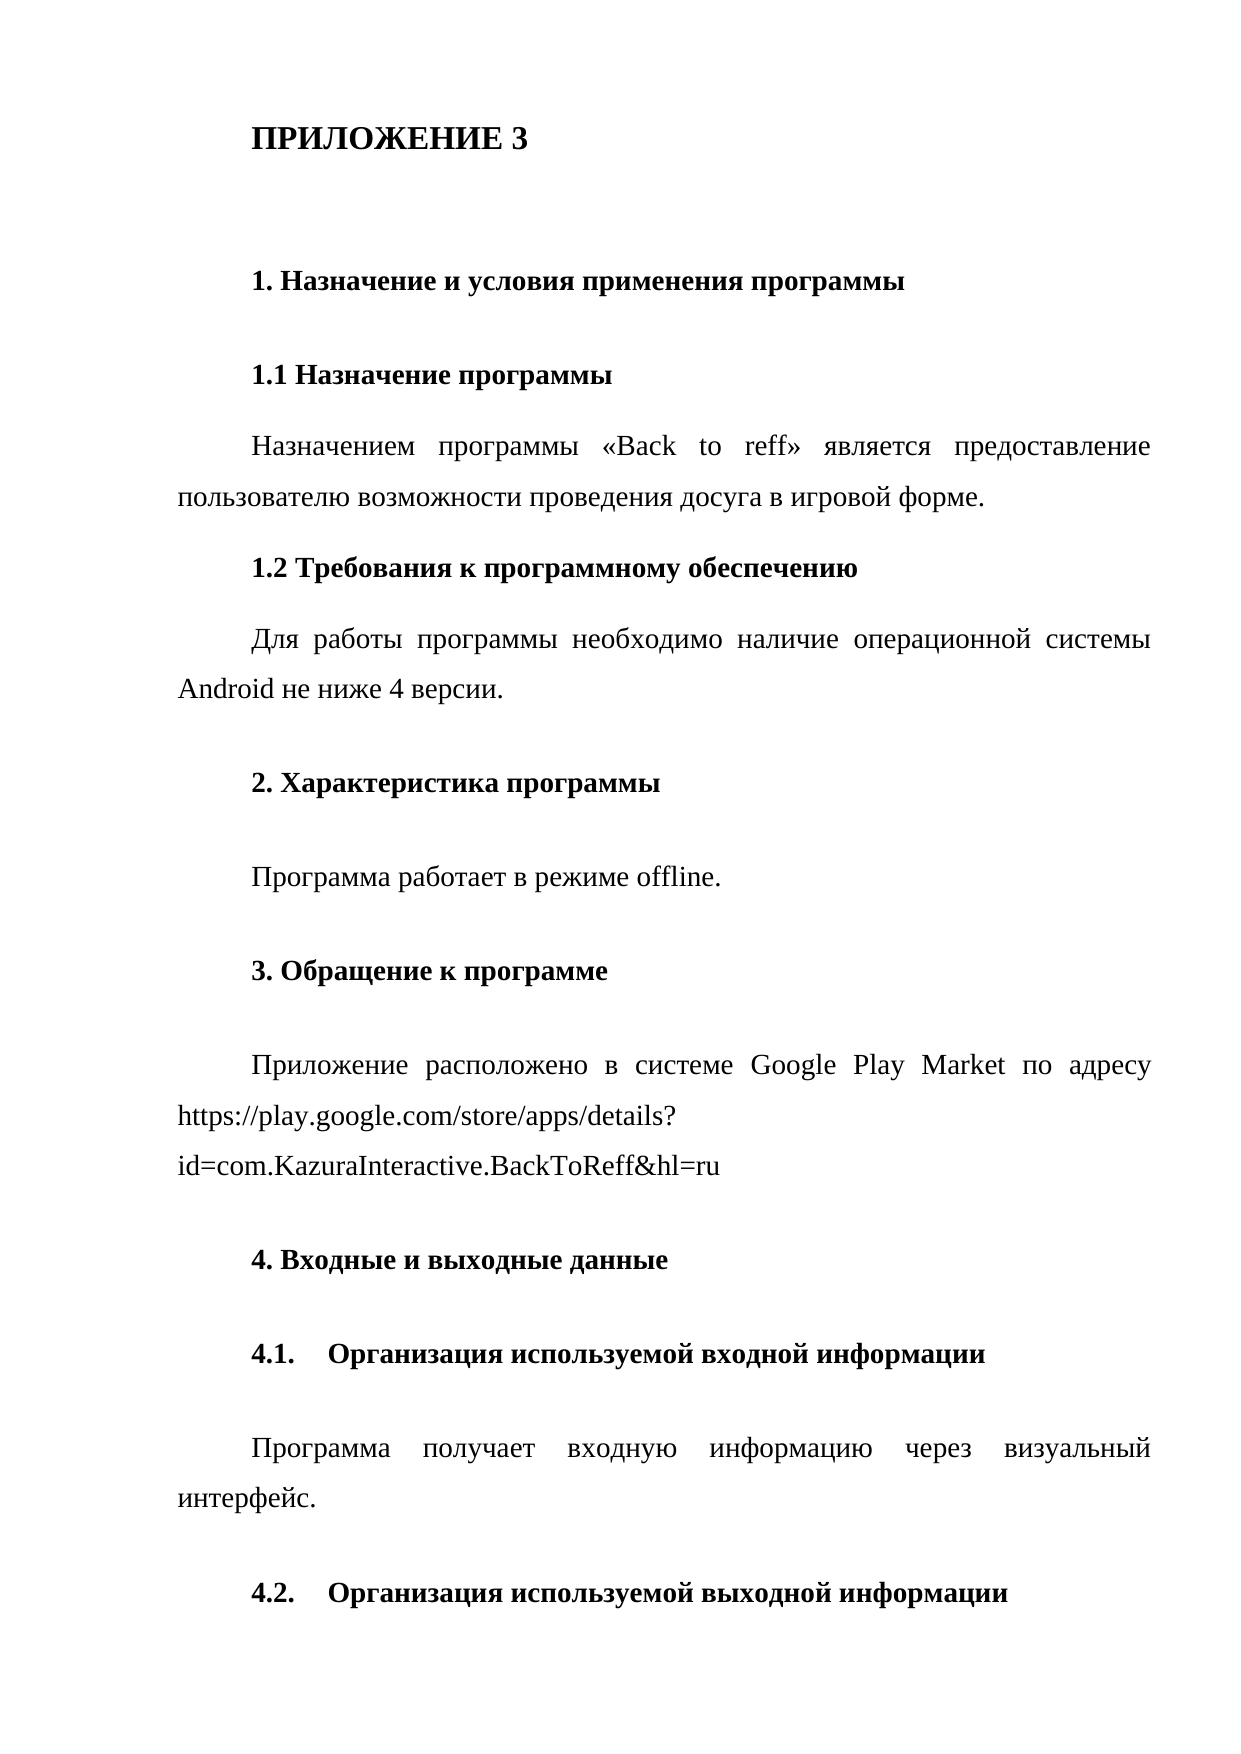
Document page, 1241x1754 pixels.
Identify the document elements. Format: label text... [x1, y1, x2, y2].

text 3. Обращение к программе [177, 953, 1152, 987]
text Назначением программы «Back to reff» является предоставление пользователю возможности проведения досуга в игровой форме. [177, 428, 1152, 512]
text 2. Характеристика программы [177, 765, 1152, 799]
text 1.2 Требования к программному обеспечению [177, 550, 1152, 583]
text 4. Входные и выходные данные [177, 1242, 1152, 1276]
text 4.2. Организация используемой выходной информации [177, 1575, 1152, 1608]
text 4.1. Организация используемой входной информации [177, 1336, 1152, 1370]
text Приложение расположено в системе Google Play Market по адресу https://play.google.com/store/apps/details?id=com.KazuraInteractive.BackToReff&hl=ru [177, 1047, 1152, 1182]
text Приложение 3 [177, 118, 1152, 156]
text Для работы программы необходимо наличие операционной системы Android не ниже 4 версии. [177, 621, 1152, 705]
text 1.1 Назначение программы [177, 357, 1152, 391]
text 1. Назначение и условия применения программы [177, 263, 1152, 297]
text Программа работает в режиме offline. [177, 859, 1152, 893]
text Программа получает входную информацию через визуальный интерфейс. [177, 1430, 1152, 1514]
